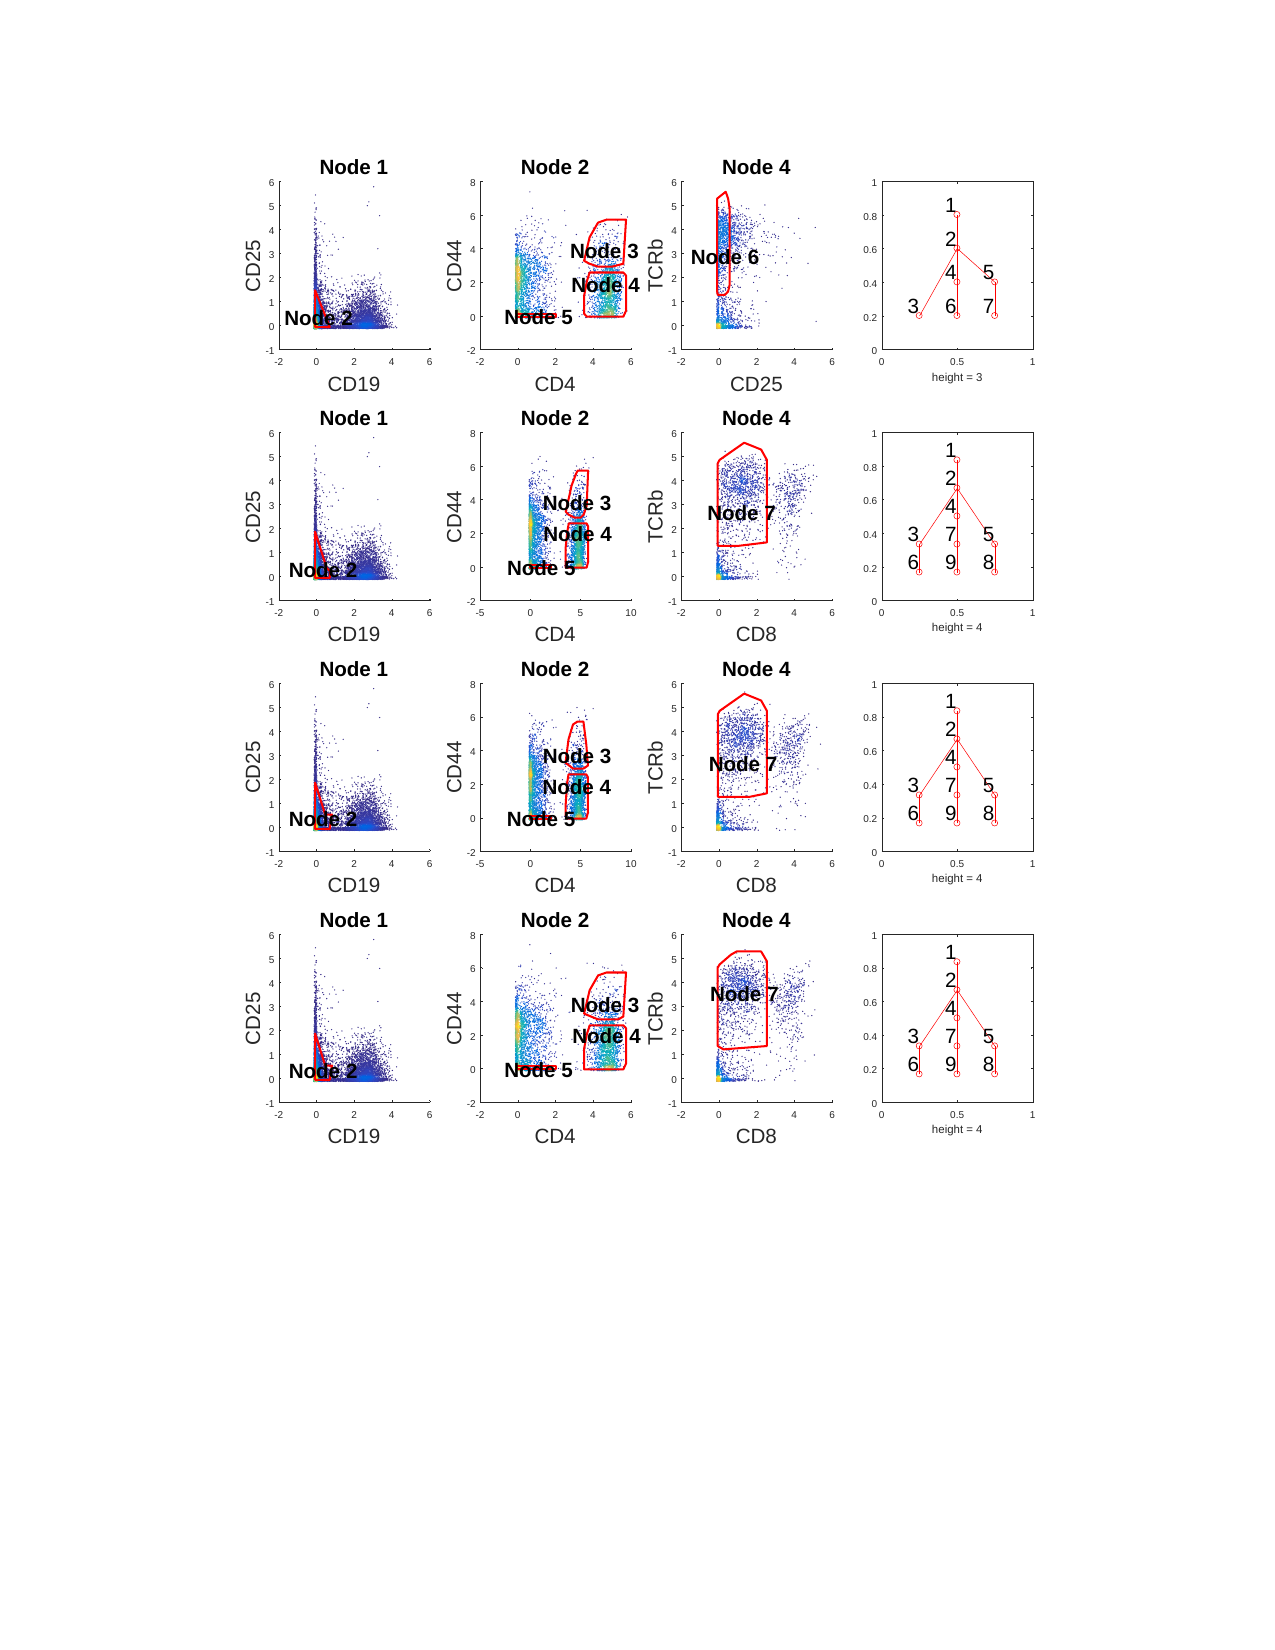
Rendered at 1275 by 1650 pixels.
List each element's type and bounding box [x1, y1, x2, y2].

picture [520, 1043, 526, 1052]
